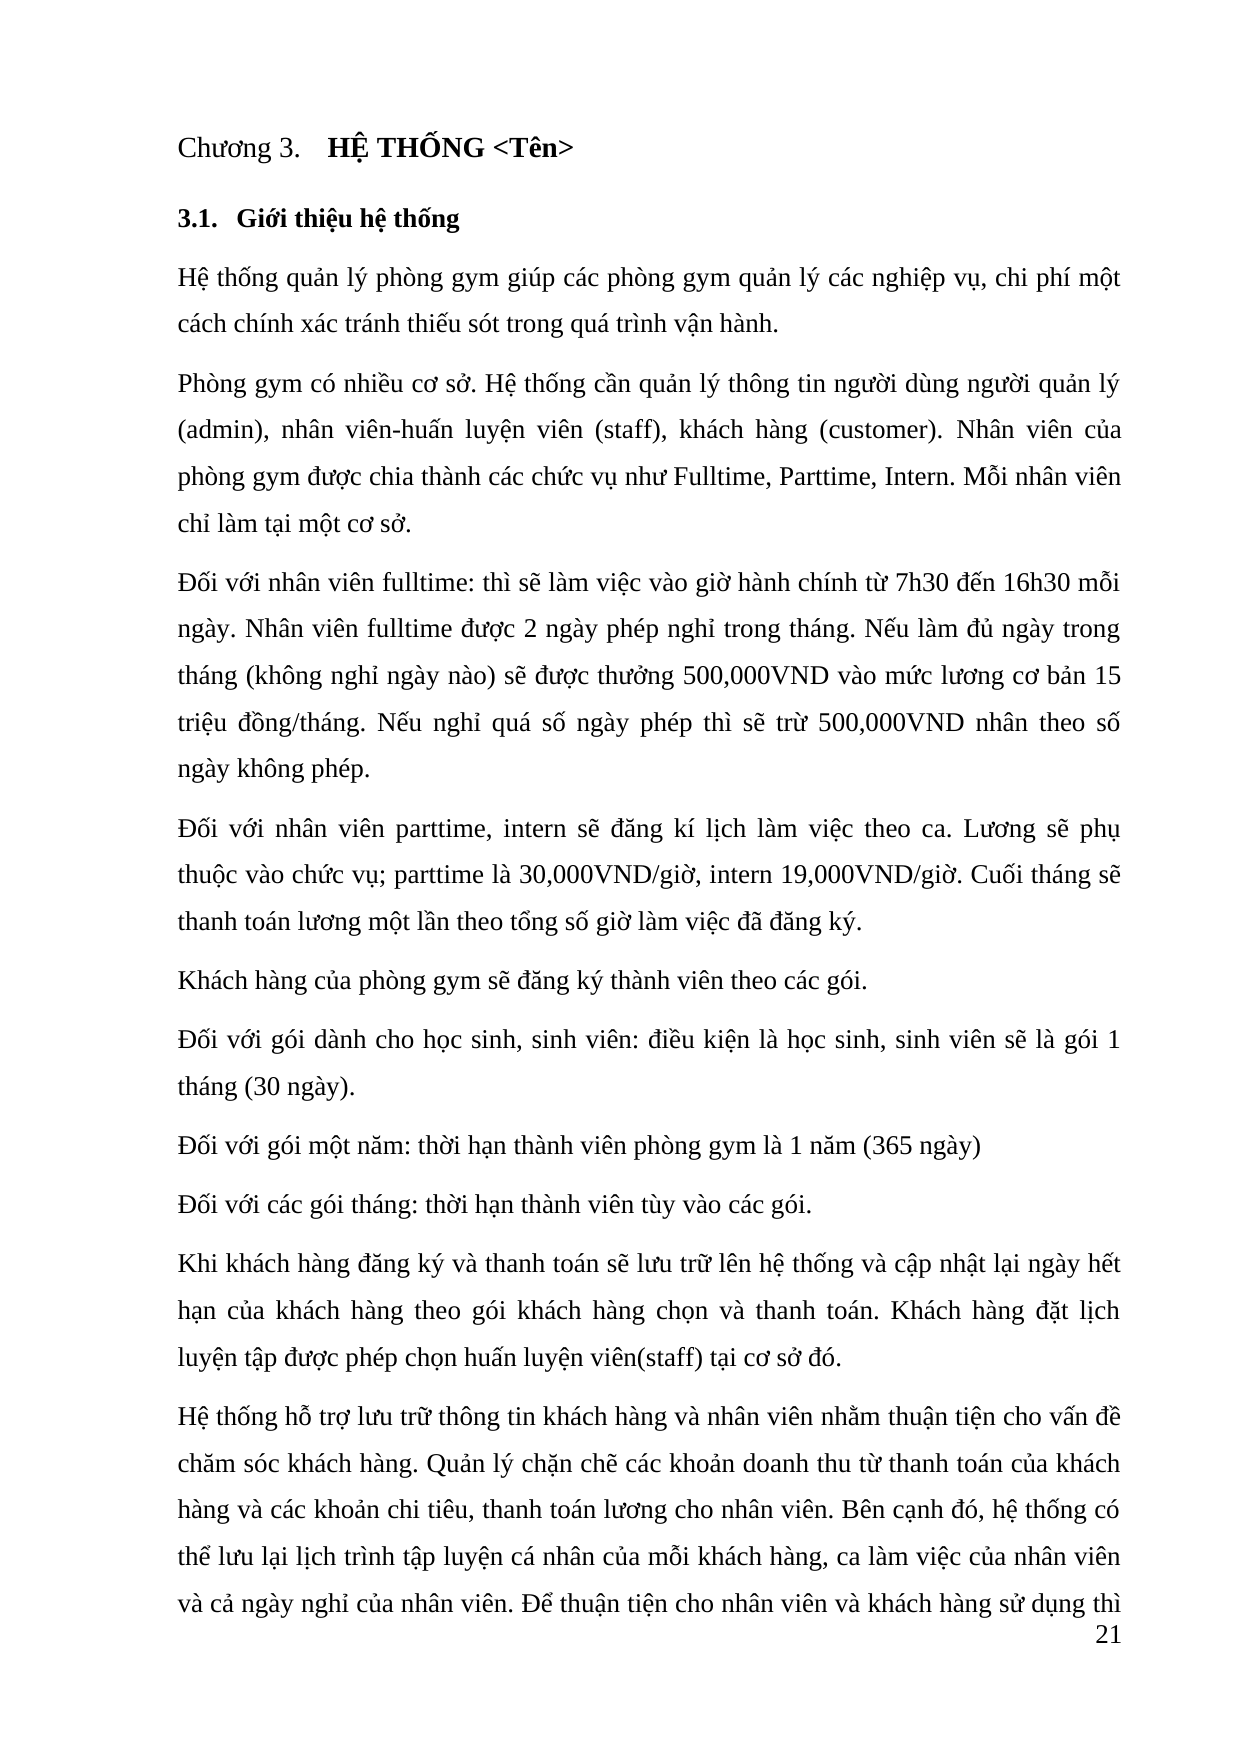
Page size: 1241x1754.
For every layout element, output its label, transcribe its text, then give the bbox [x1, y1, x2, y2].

subtitle HỆ THỐNG <Tên> [177, 131, 1122, 164]
text Khi khách hàng đăng ký và thanh toán sẽ lưu trữ lên hệ thống và cập nhật lại ngày hết hạn của khách hàng theo gói khách hàng chọn và thanh toán. Khách hàng đặt lịch luyện tập được phép chọn huấn luyện viên(staff) tại cơ sở đó. [177, 1248, 1122, 1372]
text Đối với nhân viên parttime, intern sẽ đăng kí lịch làm việc theo ca. Lương sẽ phụ thuộc vào chức vụ; parttime là 30,000VND/giờ, intern 19,000VND/giờ. Cuối tháng sẽ thanh toán lương một lần theo tổng số giờ làm việc đã đăng ký. [177, 812, 1122, 936]
text Đối với nhân viên fulltime: thì sẽ làm việc vào giờ hành chính từ 7h30 đến 16h30 mỗi ngày. Nhân viên fulltime được 2 ngày phép nghỉ trong tháng. Nếu làm đủ ngày trong tháng (không nghỉ ngày nào) sẽ được thưởng 500,000VND vào mức lương cơ bản 15 triệu đồng/tháng. Nếu nghỉ quá số ngày phép thì sẽ trừ 500,000VND nhân theo số ngày không phép. [177, 566, 1122, 784]
text Hệ thống quản lý phòng gym giúp các phòng gym quản lý các nghiệp vụ, chi phí một cách chính xác tránh thiếu sót trong quá trình vận hành. [177, 261, 1122, 339]
text Đối với gói một năm: thời hạn thành viên phòng gym là 1 năm (365 ngày) [177, 1129, 1122, 1160]
text Phòng gym có nhiều cơ sở. Hệ thống cần quản lý thông tin người dùng người quản lý (admin), nhân viên-huấn luyện viên (staff), khách hàng (customer). Nhân viên của phòng gym được chia thành các chức vụ như Fulltime, Parttime, Intern. Mỗi nhân viên chỉ làm tại một cơ sở. [177, 367, 1122, 538]
text Đối với các gói tháng: thời hạn thành viên tùy vào các gói. [177, 1188, 1122, 1219]
subtitle Giới thiệu hệ thống [177, 202, 1122, 233]
text Khách hàng của phòng gym sẽ đăng ký thành viên theo các gói. [177, 964, 1122, 995]
text Đối với gói dành cho học sinh, sinh viên: điều kiện là học sinh, sinh viên sẽ là gói 1 tháng (30 ngày). [177, 1023, 1122, 1101]
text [177, 1400, 1122, 1618]
